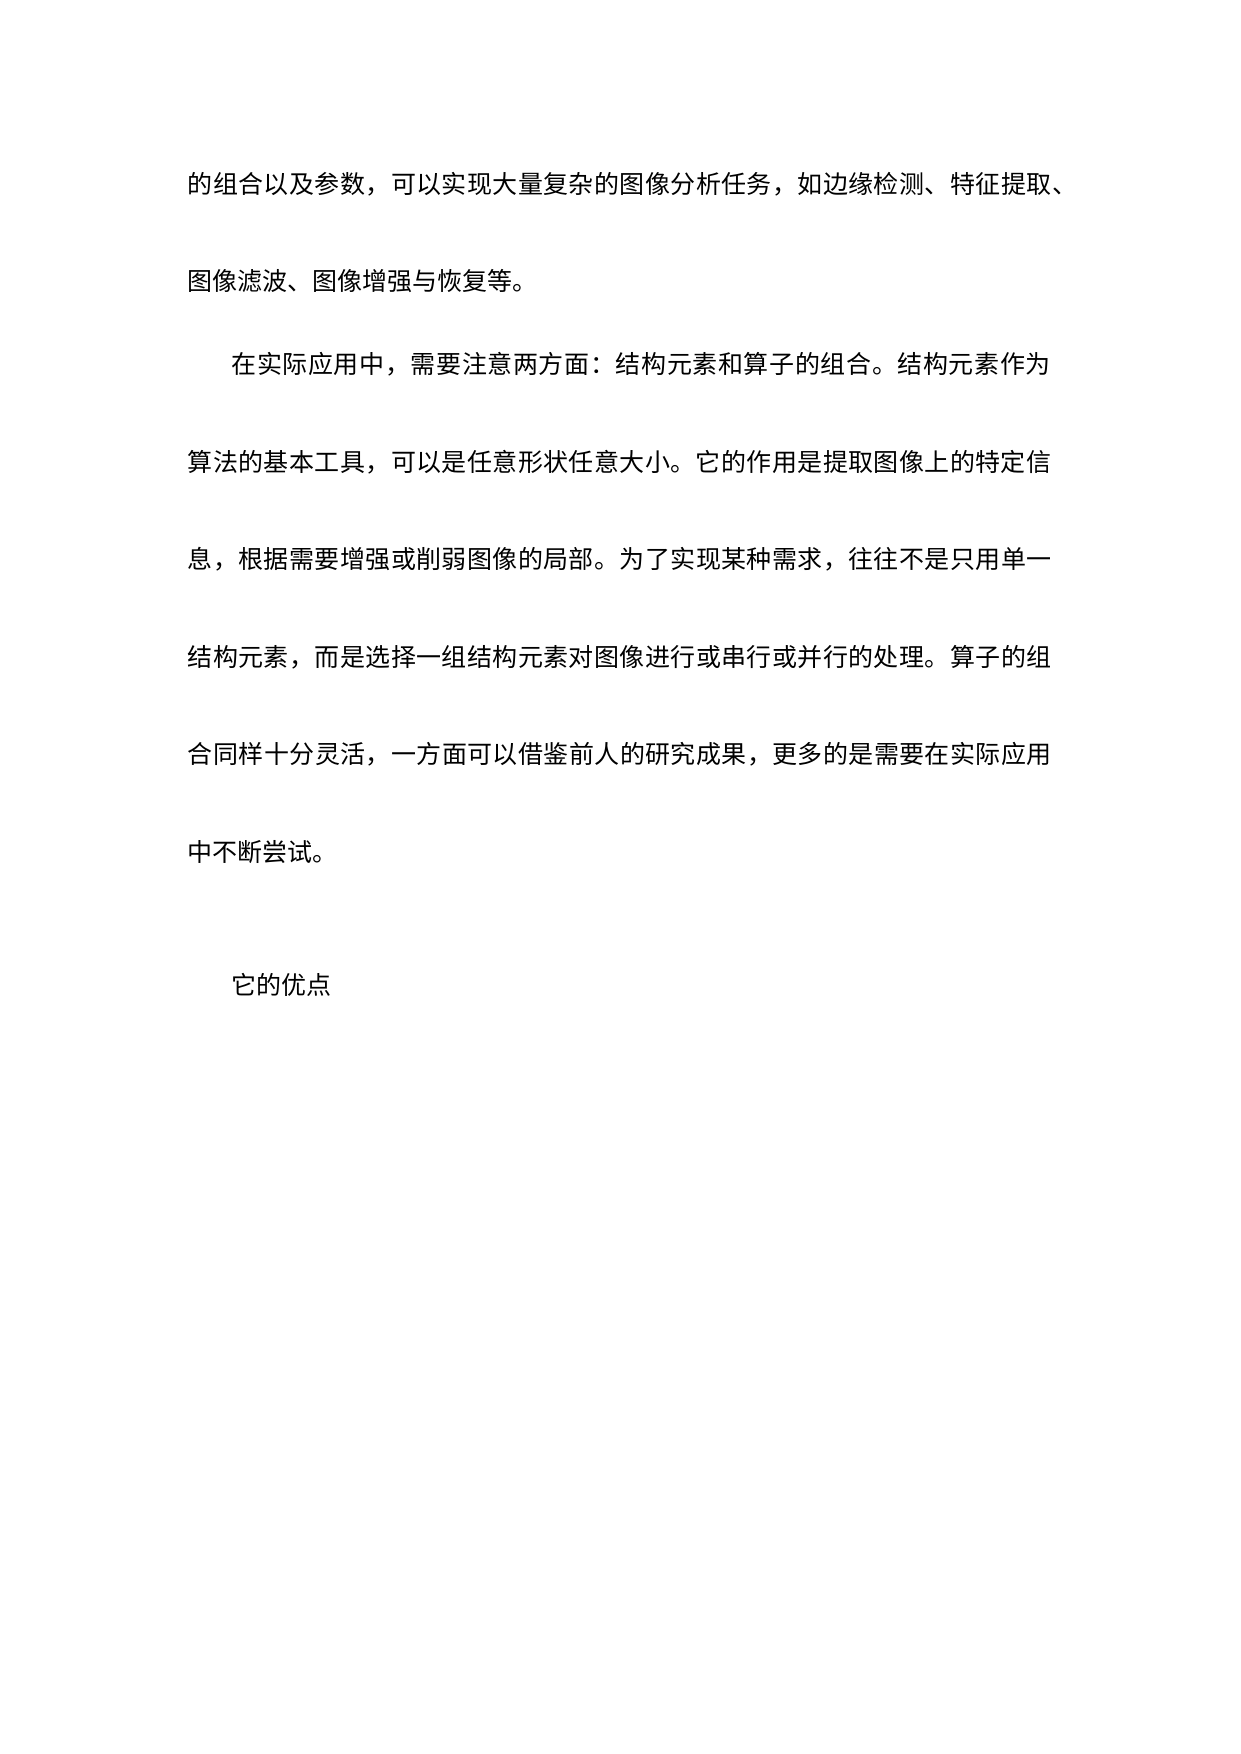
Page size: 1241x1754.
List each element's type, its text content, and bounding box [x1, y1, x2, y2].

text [187, 150, 1053, 312]
text 它的优点 [187, 951, 1053, 1016]
text 在实际应用中，需要注意两方面：结构元素和算子的组合。结构元素作为算法的基本工具，可以是任意形状任意大小。它的作用是提取图像上的特定信息，根据需要增强或削弱图像的局部。为了实现某种需求，往往不是只用单一结构元素，而是选择一组结构元素对图像进行或串行或并行的处理。算子的组合同样十分灵活，一方面可以借鉴前人的研究成果，更多的是需要在实际应用中不断尝试。 [187, 331, 1053, 883]
